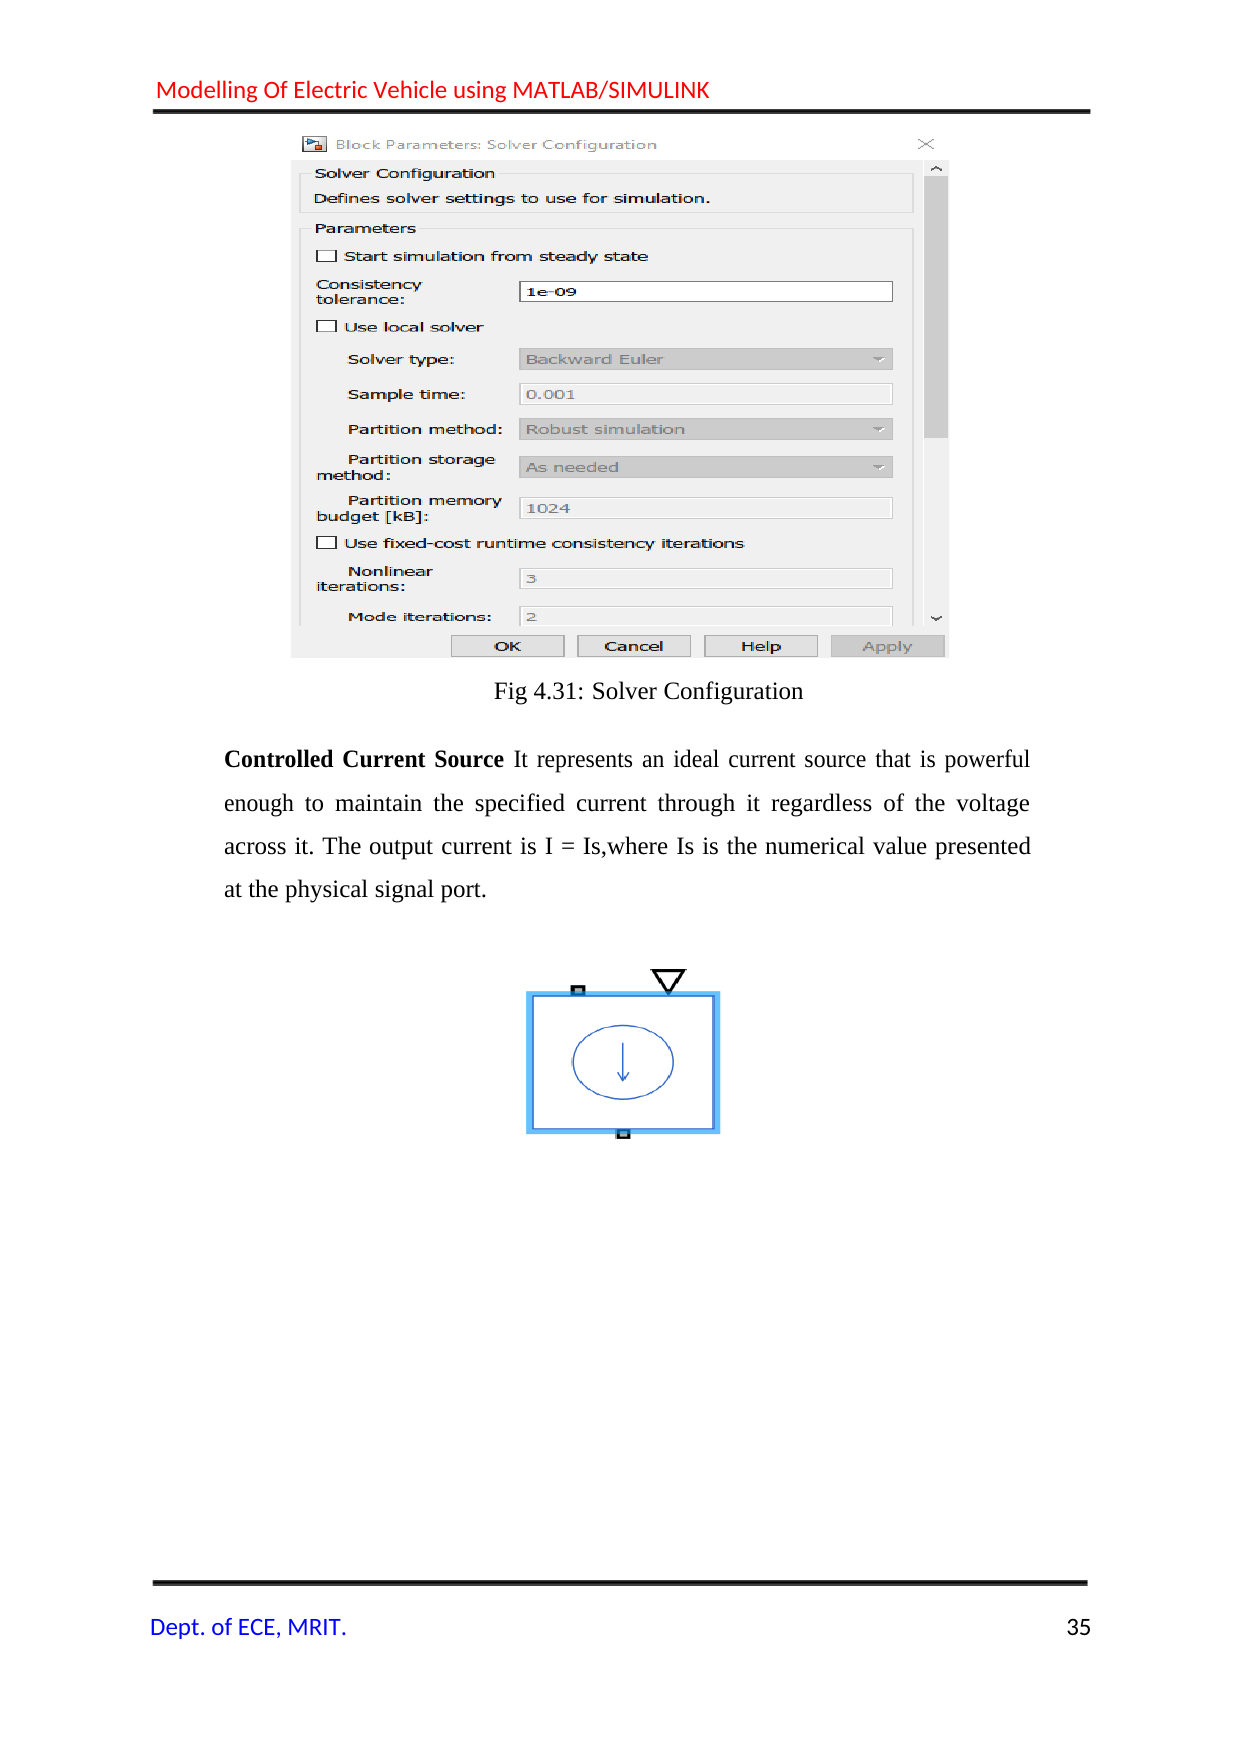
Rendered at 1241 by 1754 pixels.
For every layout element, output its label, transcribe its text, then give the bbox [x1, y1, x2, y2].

text Fig 4.31: Solver Configuration [209, 676, 1088, 705]
text Controlled Current Source It represents an ideal current source that is powerful enough to maintain the specified current through it regardless of the voltage across it. The output current is I = Is,where Is is the numerical value presented at the physical signal port. [224, 744, 1031, 903]
picture [518, 969, 722, 1139]
picture [290, 134, 950, 658]
picture [150, 109, 1094, 114]
picture [150, 1580, 1091, 1586]
